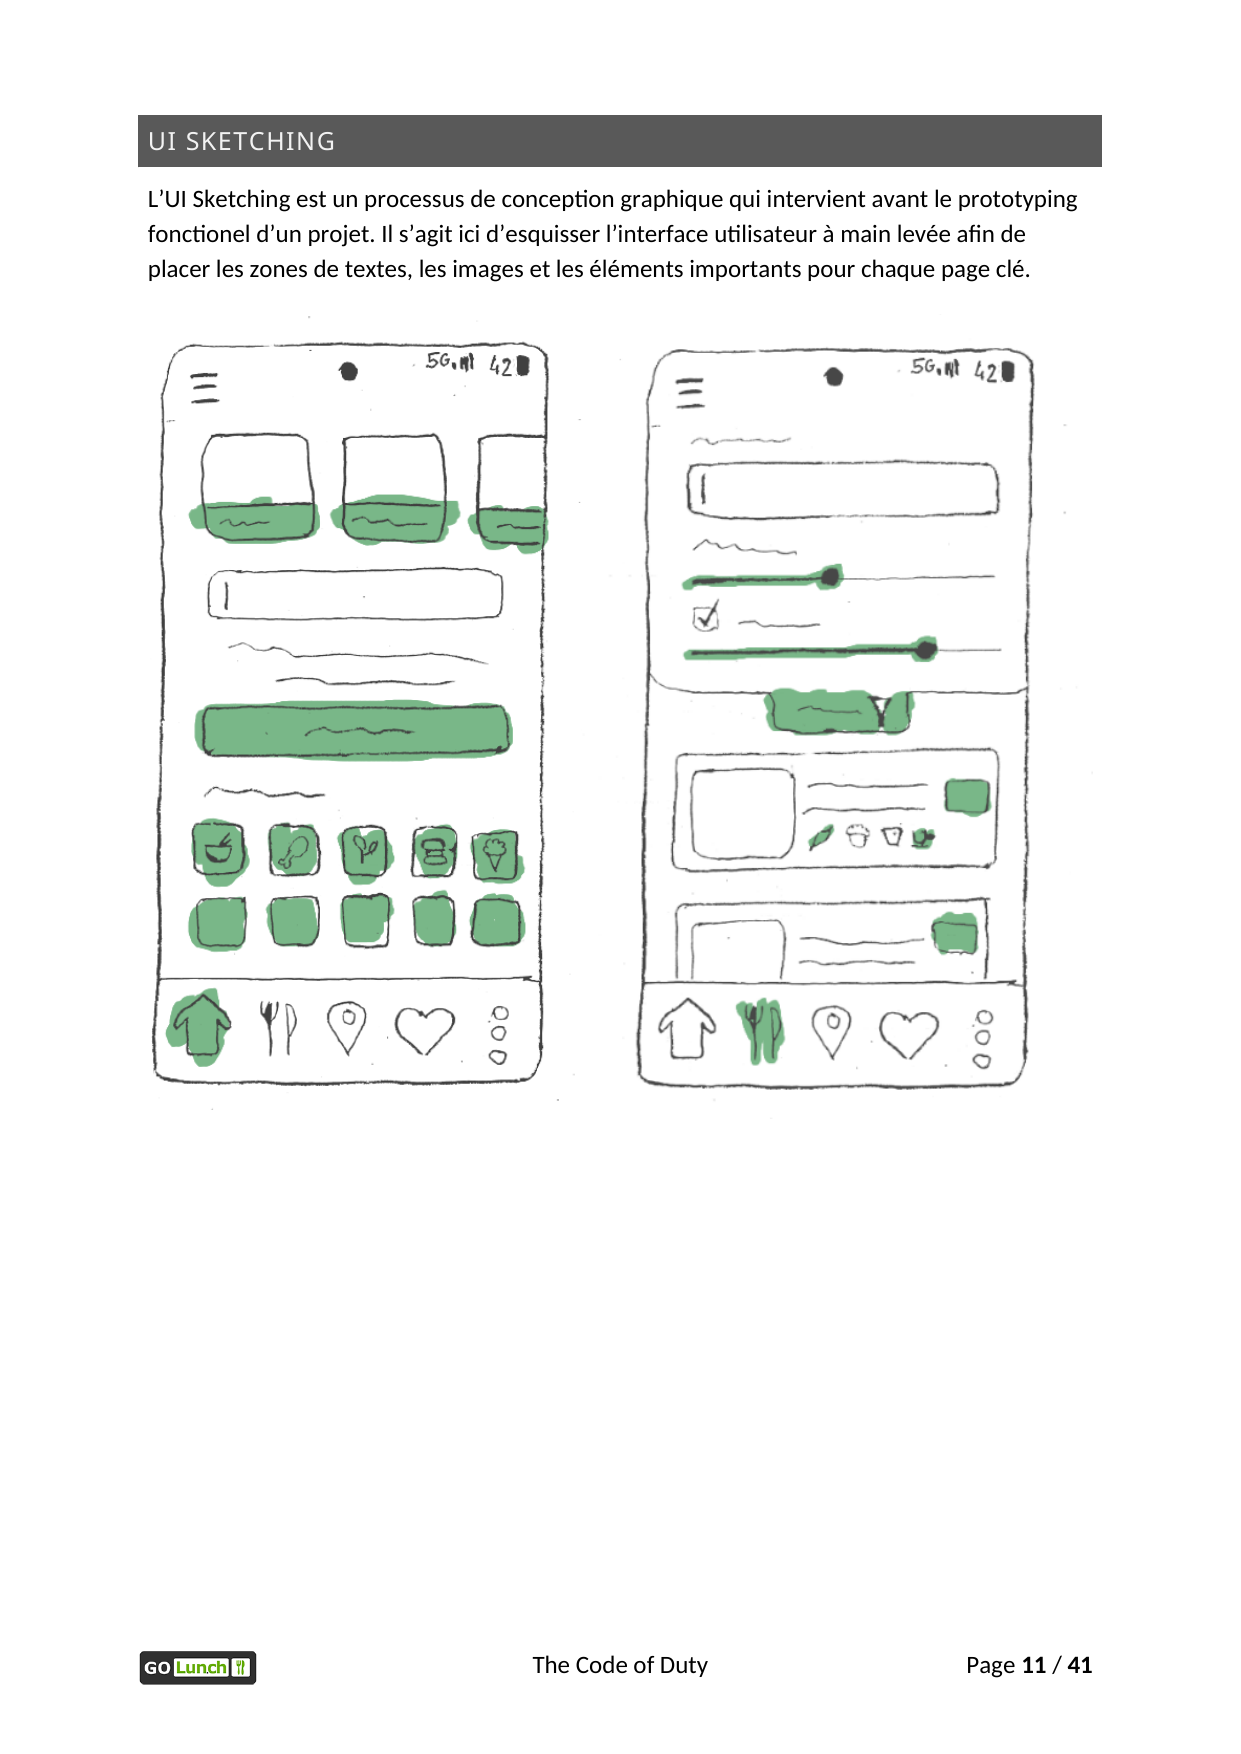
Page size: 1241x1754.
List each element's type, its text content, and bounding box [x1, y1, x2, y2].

subtitle UI Sketching [148, 124, 1093, 158]
picture [136, 1648, 260, 1687]
picture [147, 308, 1093, 1119]
text L’UI Sketching est un processus de conception graphique qui intervient avant le prototyping fonctionel d’un projet. Il s’agit ici d’esquisser l’interface utilisateur à main levée afin de placer les zones de textes, les images et les éléments importants pour chaque page clé. [148, 183, 1093, 283]
